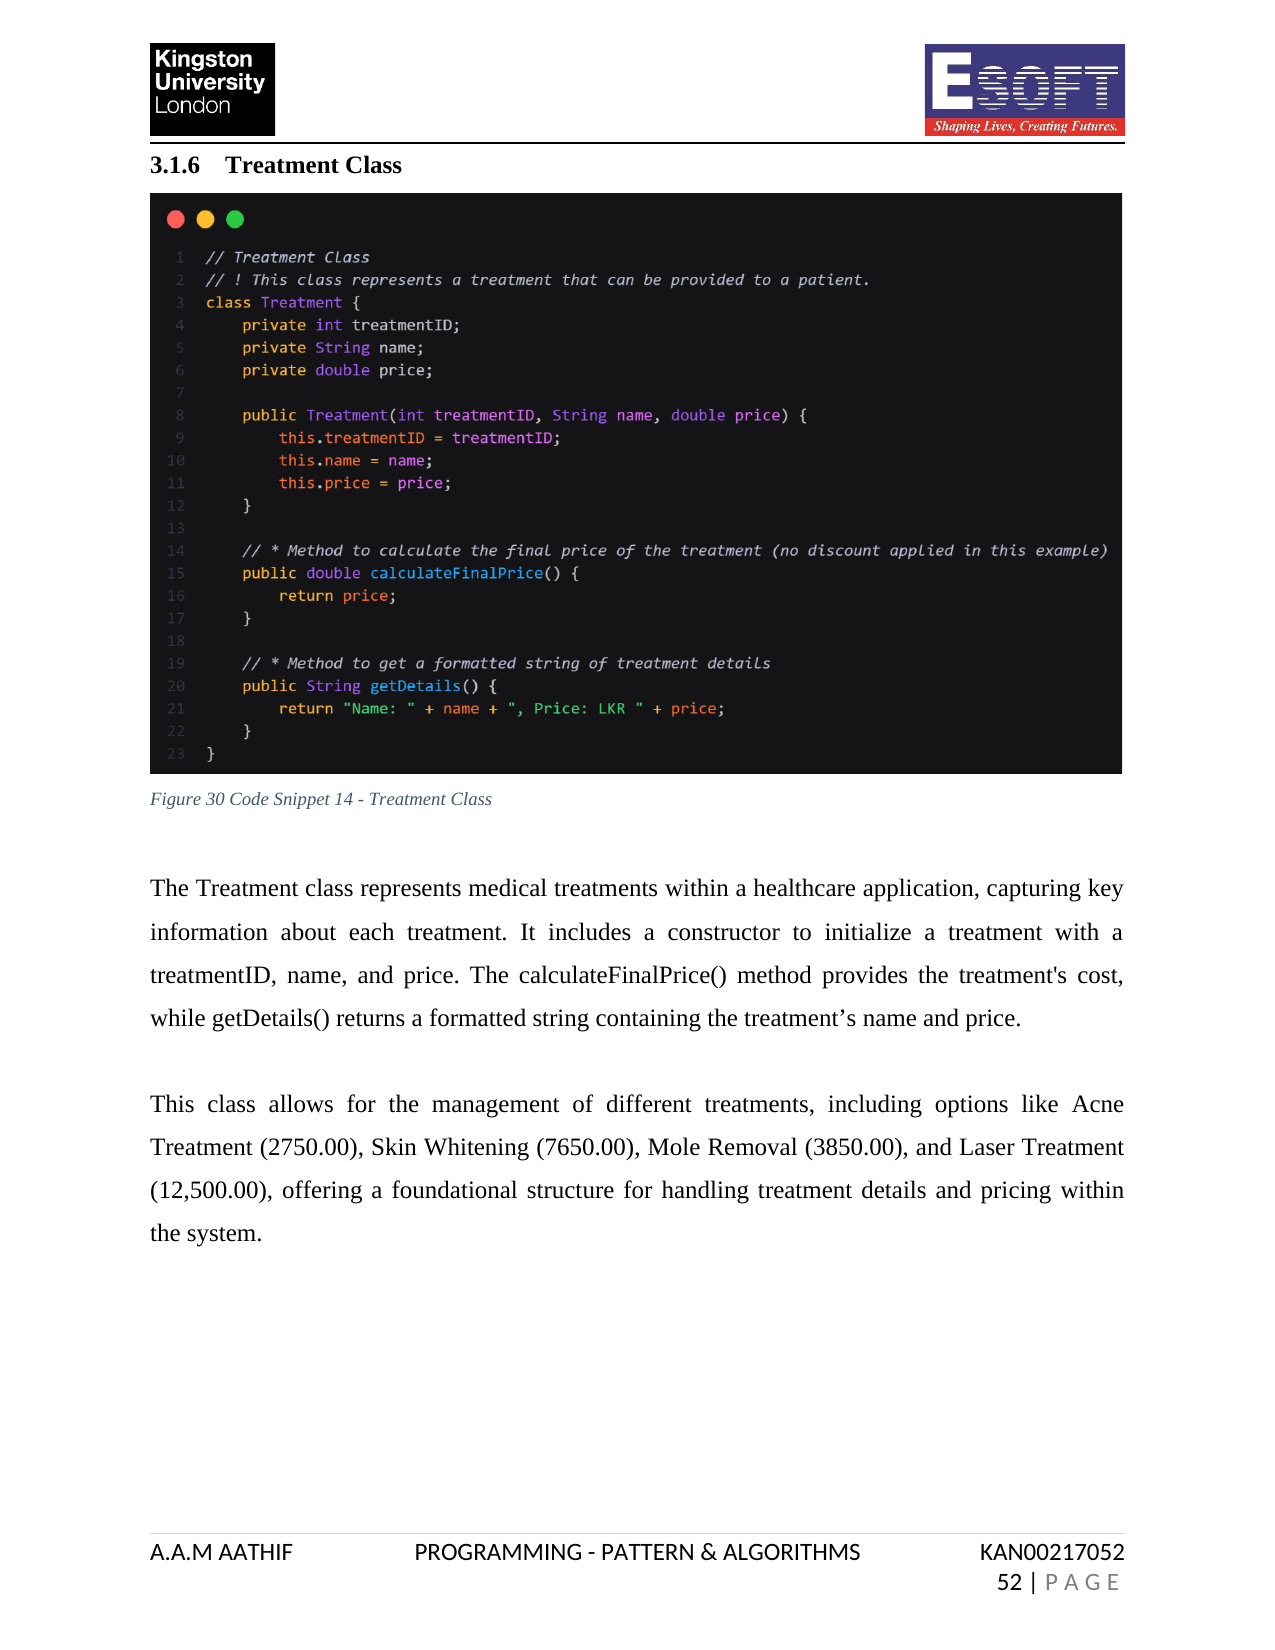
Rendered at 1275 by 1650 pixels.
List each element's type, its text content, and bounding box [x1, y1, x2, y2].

picture [150, 193, 1123, 774]
picture [924, 44, 1126, 136]
picture [150, 43, 275, 136]
text Figure 30 Code Snippet 14 - Treatment Class [150, 788, 1125, 809]
subtitle Treatment Class [150, 150, 1125, 179]
text This class allows for the management of different treatments, including options like Acne Treatment (2750.00), Skin Whitening (7650.00), Mole Removal (3850.00), and Laser Treatment (12,500.00), offering a foundational structure for handling treatment details and pricing within the system. [150, 1089, 1125, 1247]
text The Treatment class represents medical treatments within a healthcare application, capturing key information about each treatment. It includes a constructor to initialize a treatment with a treatmentID, name, and price. The calculateFinalPrice() method provides the treatment's cost, while getDetails() returns a formatted string containing the treatment’s name and price. [150, 873, 1125, 1032]
